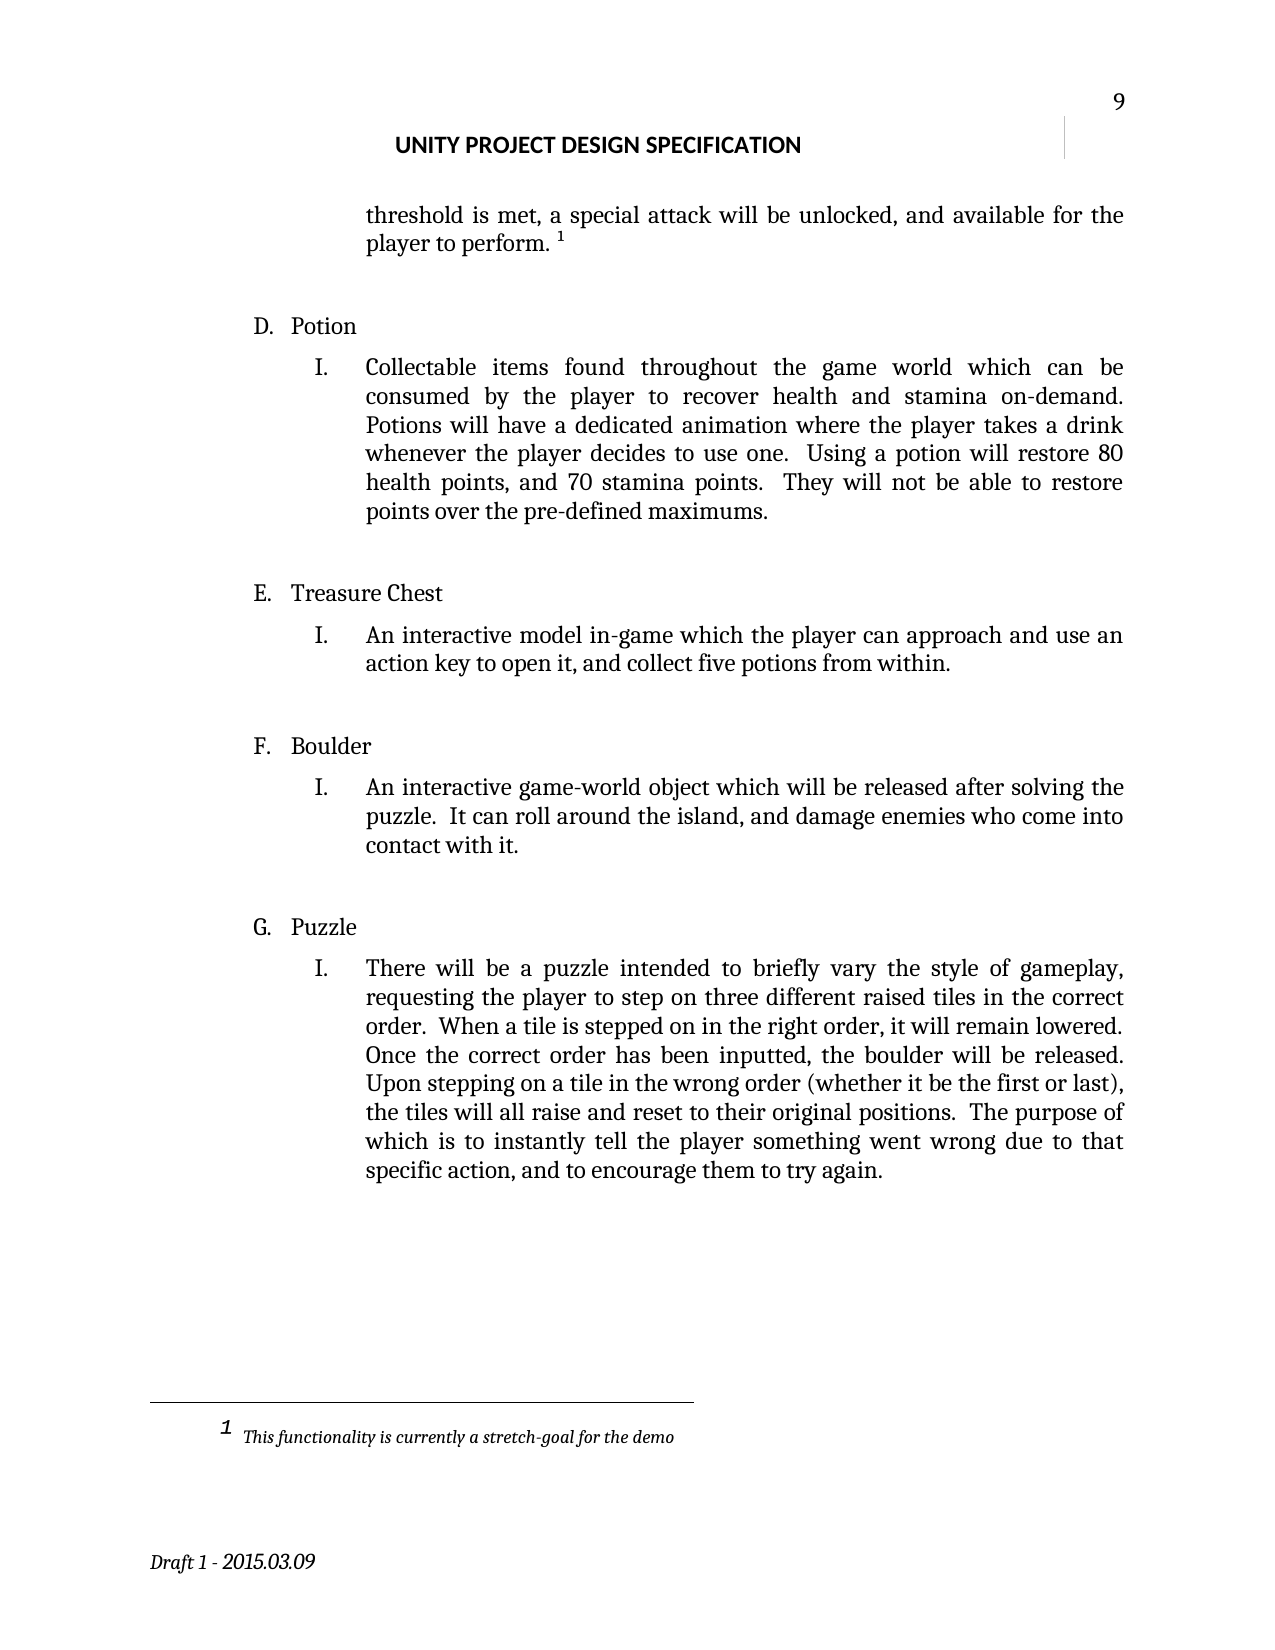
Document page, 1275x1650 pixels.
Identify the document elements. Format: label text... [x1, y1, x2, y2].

list An interactive game-world object which will be released after solving the puzzle. It can roll around the island, and damage enemies who come into contact with it. [328, 773, 1125, 859]
list Puzzle [253, 913, 1125, 942]
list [328, 201, 1125, 258]
list An interactive model in-game which the player can approach and use an action key to open it, and collect five potions from within. [328, 621, 1125, 678]
list Potion [253, 312, 1125, 341]
list Boulder [253, 732, 1125, 761]
list Treasure Chest [253, 579, 1125, 608]
list Collectable items found throughout the game world which can be consumed by the player to recover health and stamina on-demand. Potions will have a dedicated animation where the player takes a drink whenever the player decides to use one. Using a potion will restore 80 health points, and 70 stamina points. They will not be able to restore points over the pre-defined maximums. [328, 353, 1125, 526]
text ¹ This functionality is currently a stretch-goal for the demo [216, 1416, 1125, 1453]
list There will be a puzzle intended to briefly vary the style of gameplay, requesting the player to step on three different raised tiles in the correct order. When a tile is stepped on in the right order, it will remain lowered. Once the correct order has been inputted, the boulder will be released. Upon stepping on a tile in the wrong order (whether it be the first or last), the tiles will all raise and reset to their original positions. The purpose of which is to instantly tell the player something went wrong due to that specific action, and to encourage them to try again. [328, 954, 1125, 1184]
